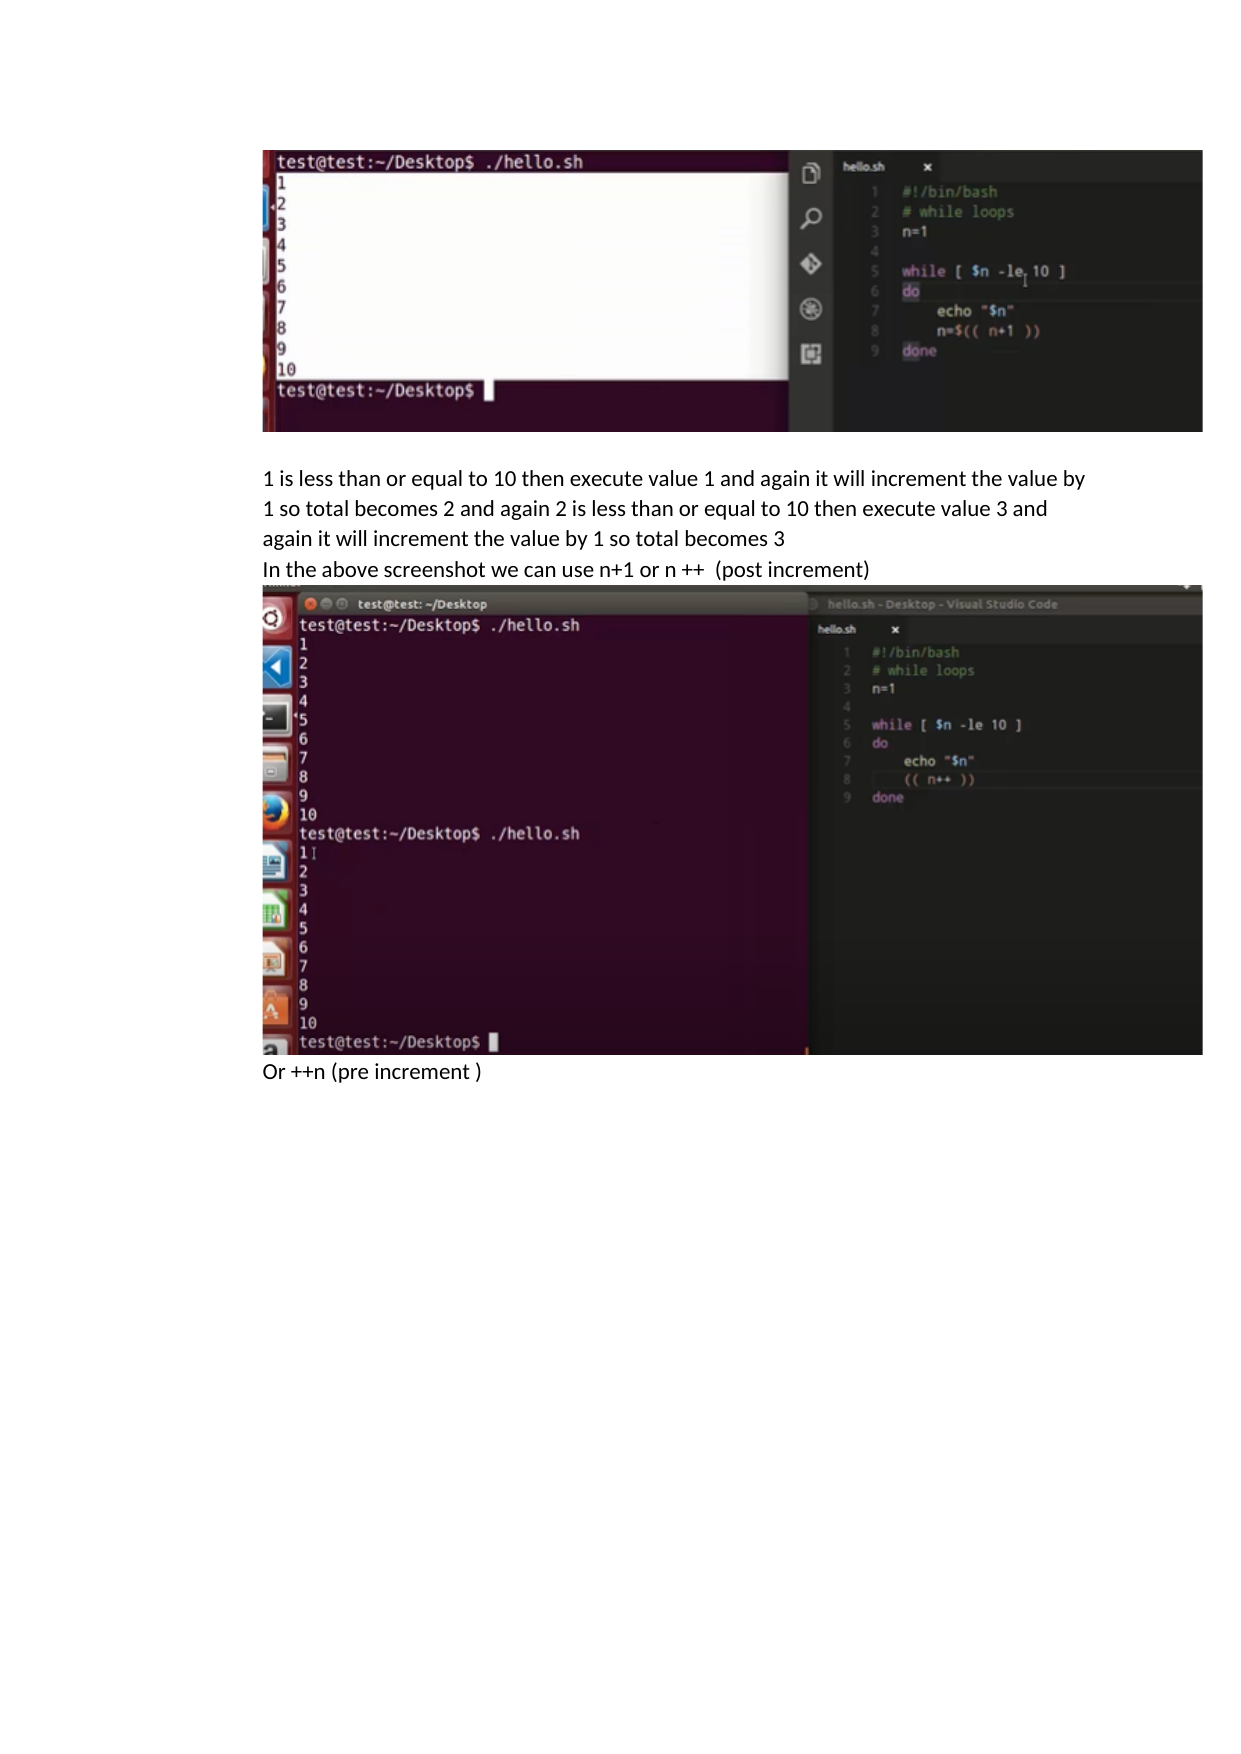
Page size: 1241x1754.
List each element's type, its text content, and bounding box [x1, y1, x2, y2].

list 1 is less than or equal to 10 then execute value 1 and again it will increment the value by 1 so total becomes 2 and again 2 is less than or equal to 10 then execute value 3 and again it will increment the value by 1 so total becomes 3 [262, 464, 1090, 552]
picture [262, 150, 1203, 432]
list In the above screenshot we can use n+1 or n ++ (post increment) [262, 555, 1090, 583]
list Or ++n (pre increment ) [262, 1057, 1090, 1085]
picture [262, 585, 1203, 1055]
